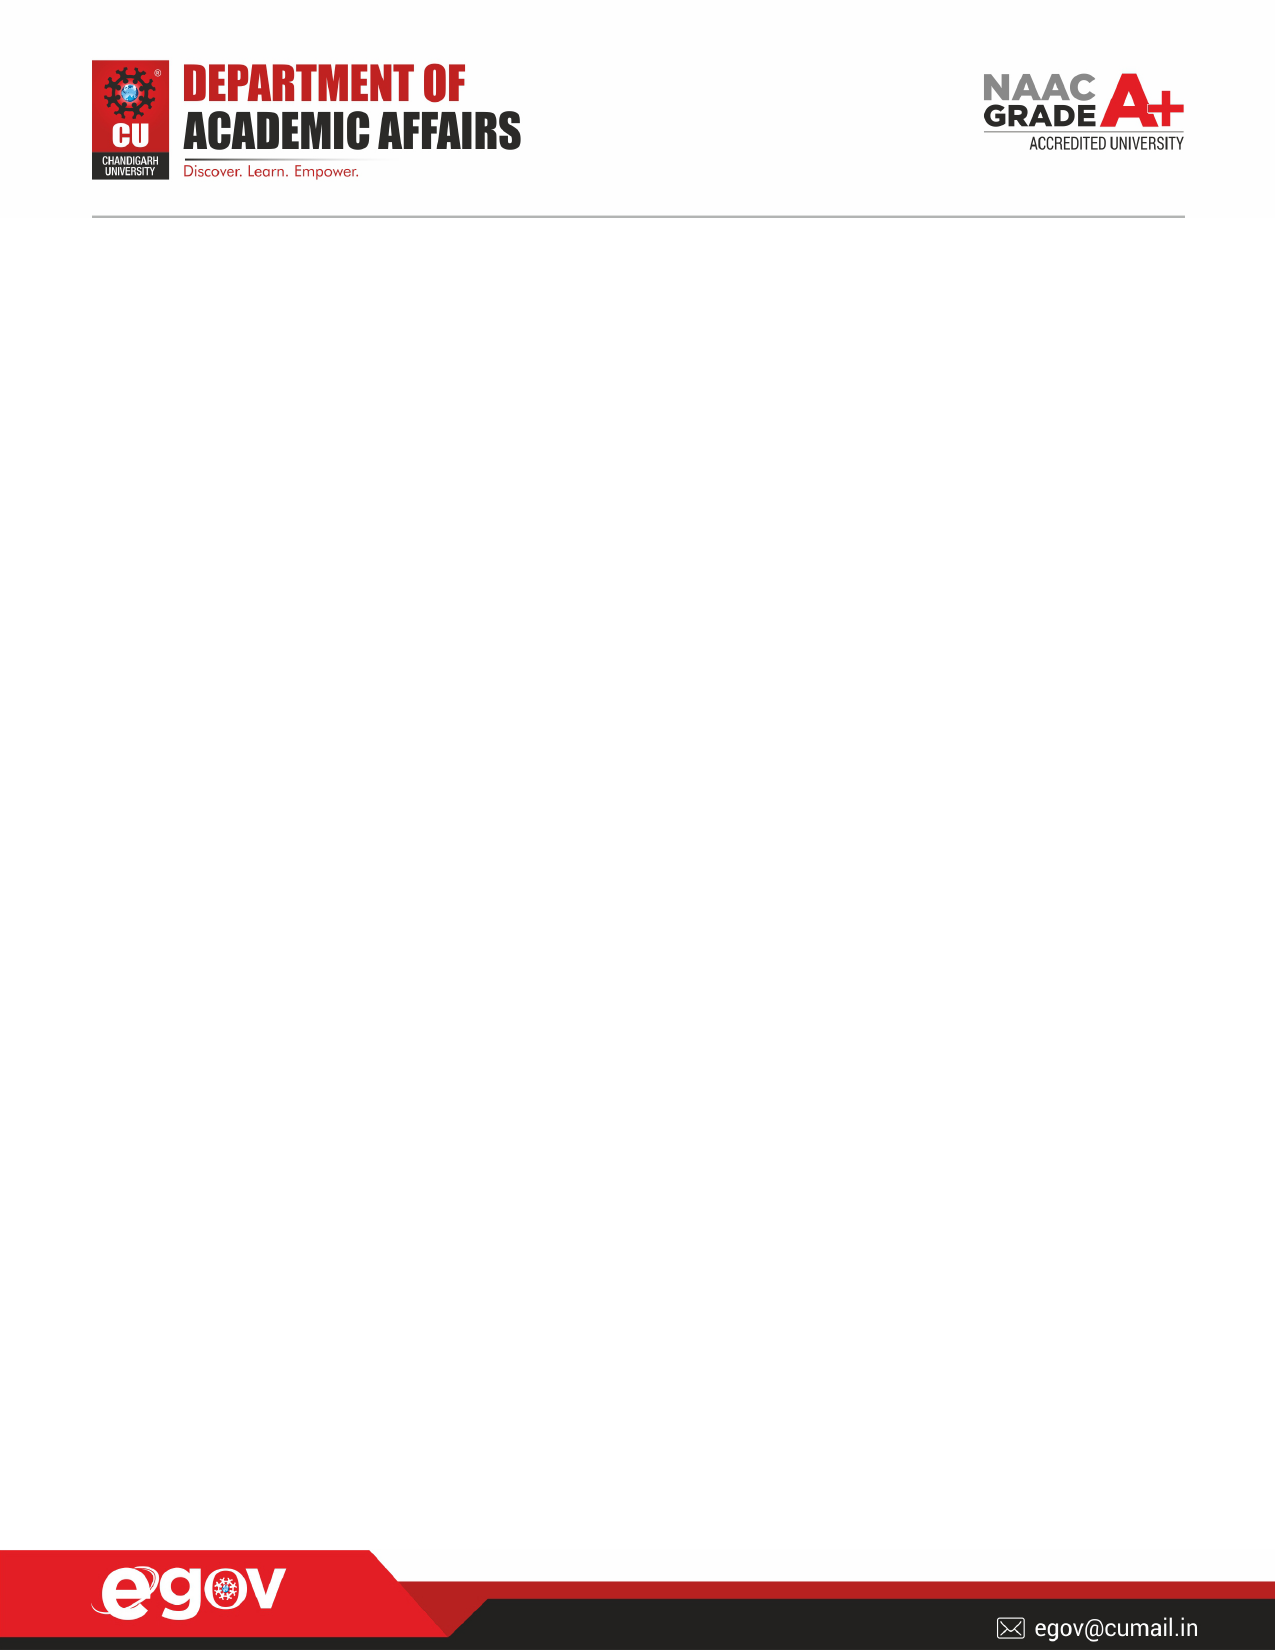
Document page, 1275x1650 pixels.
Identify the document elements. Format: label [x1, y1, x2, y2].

picture [0, 0, 1275, 218]
picture [0, 1549, 1275, 1650]
